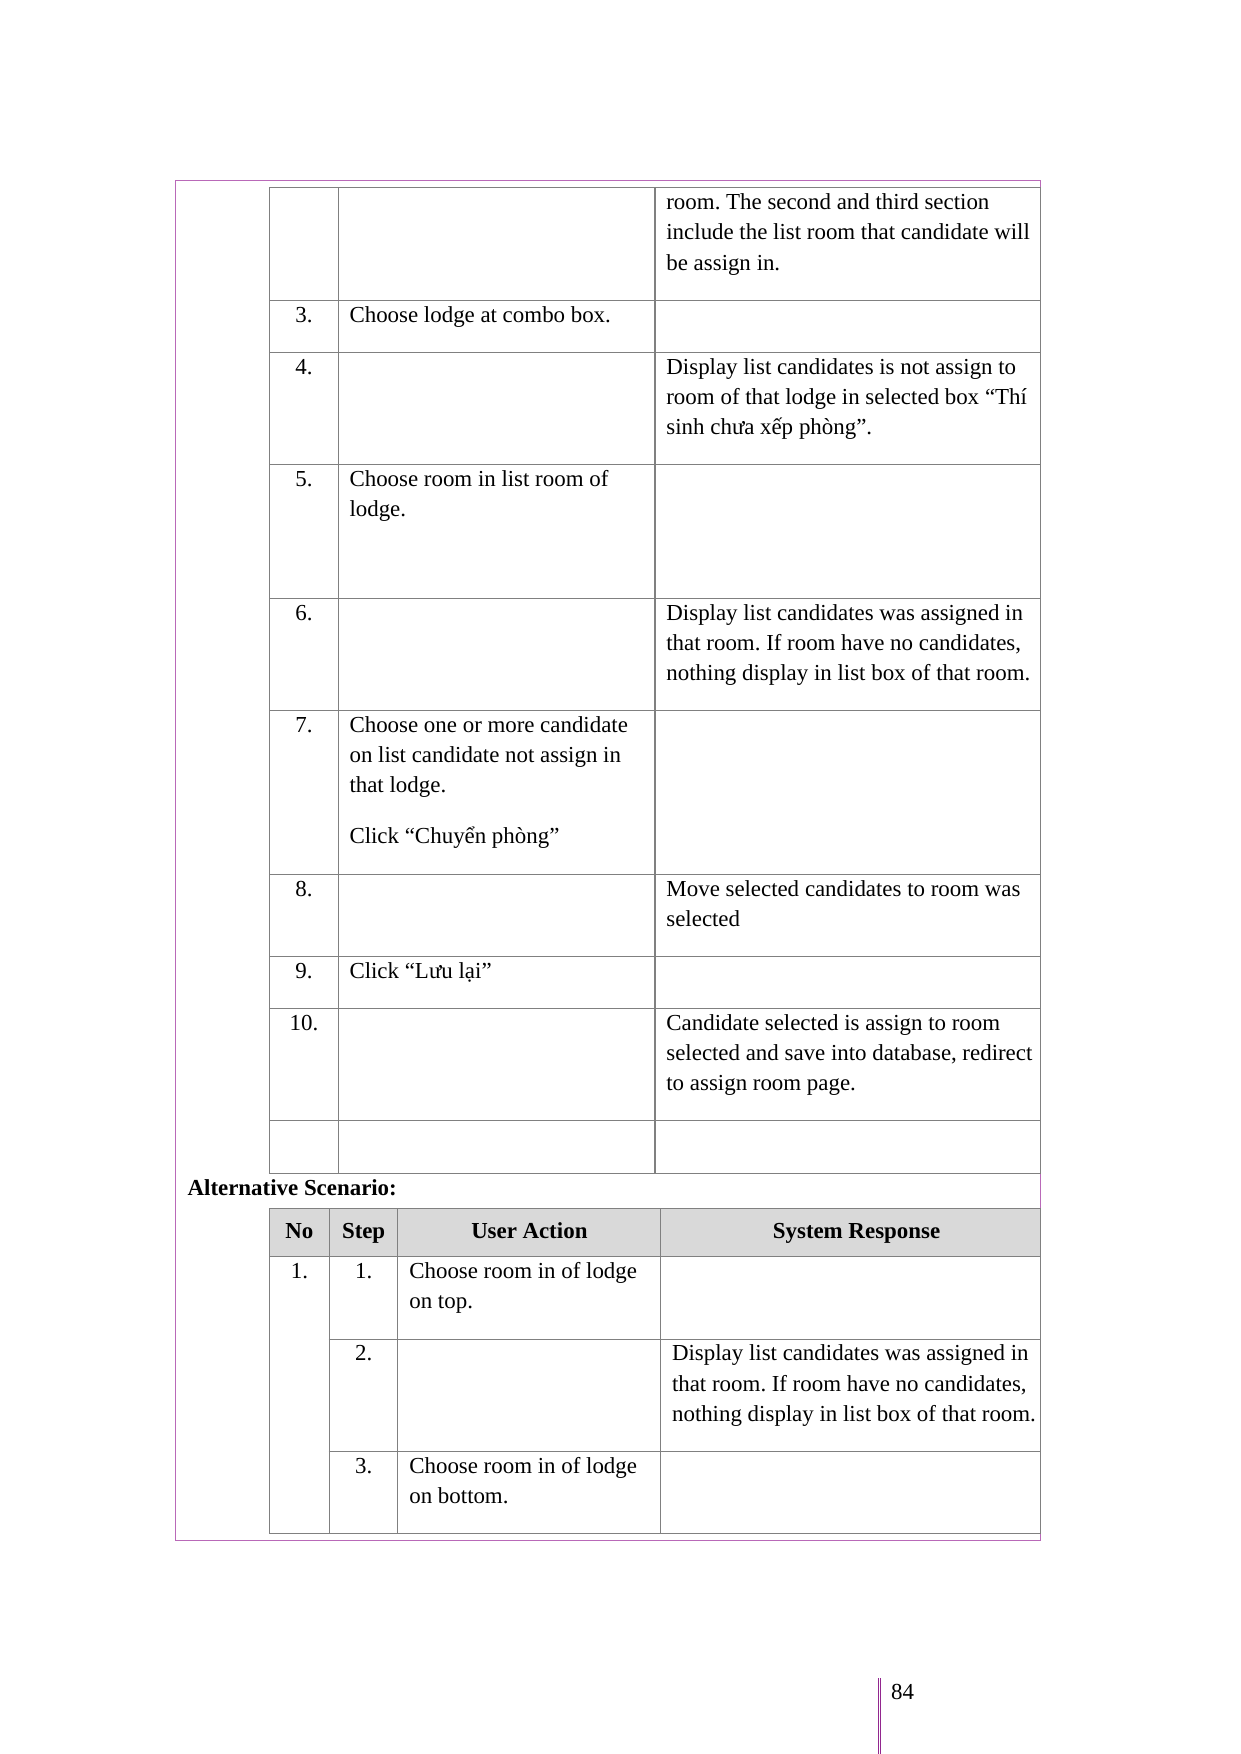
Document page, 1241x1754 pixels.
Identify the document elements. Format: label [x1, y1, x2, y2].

table_cell [176, 181, 1040, 1540]
